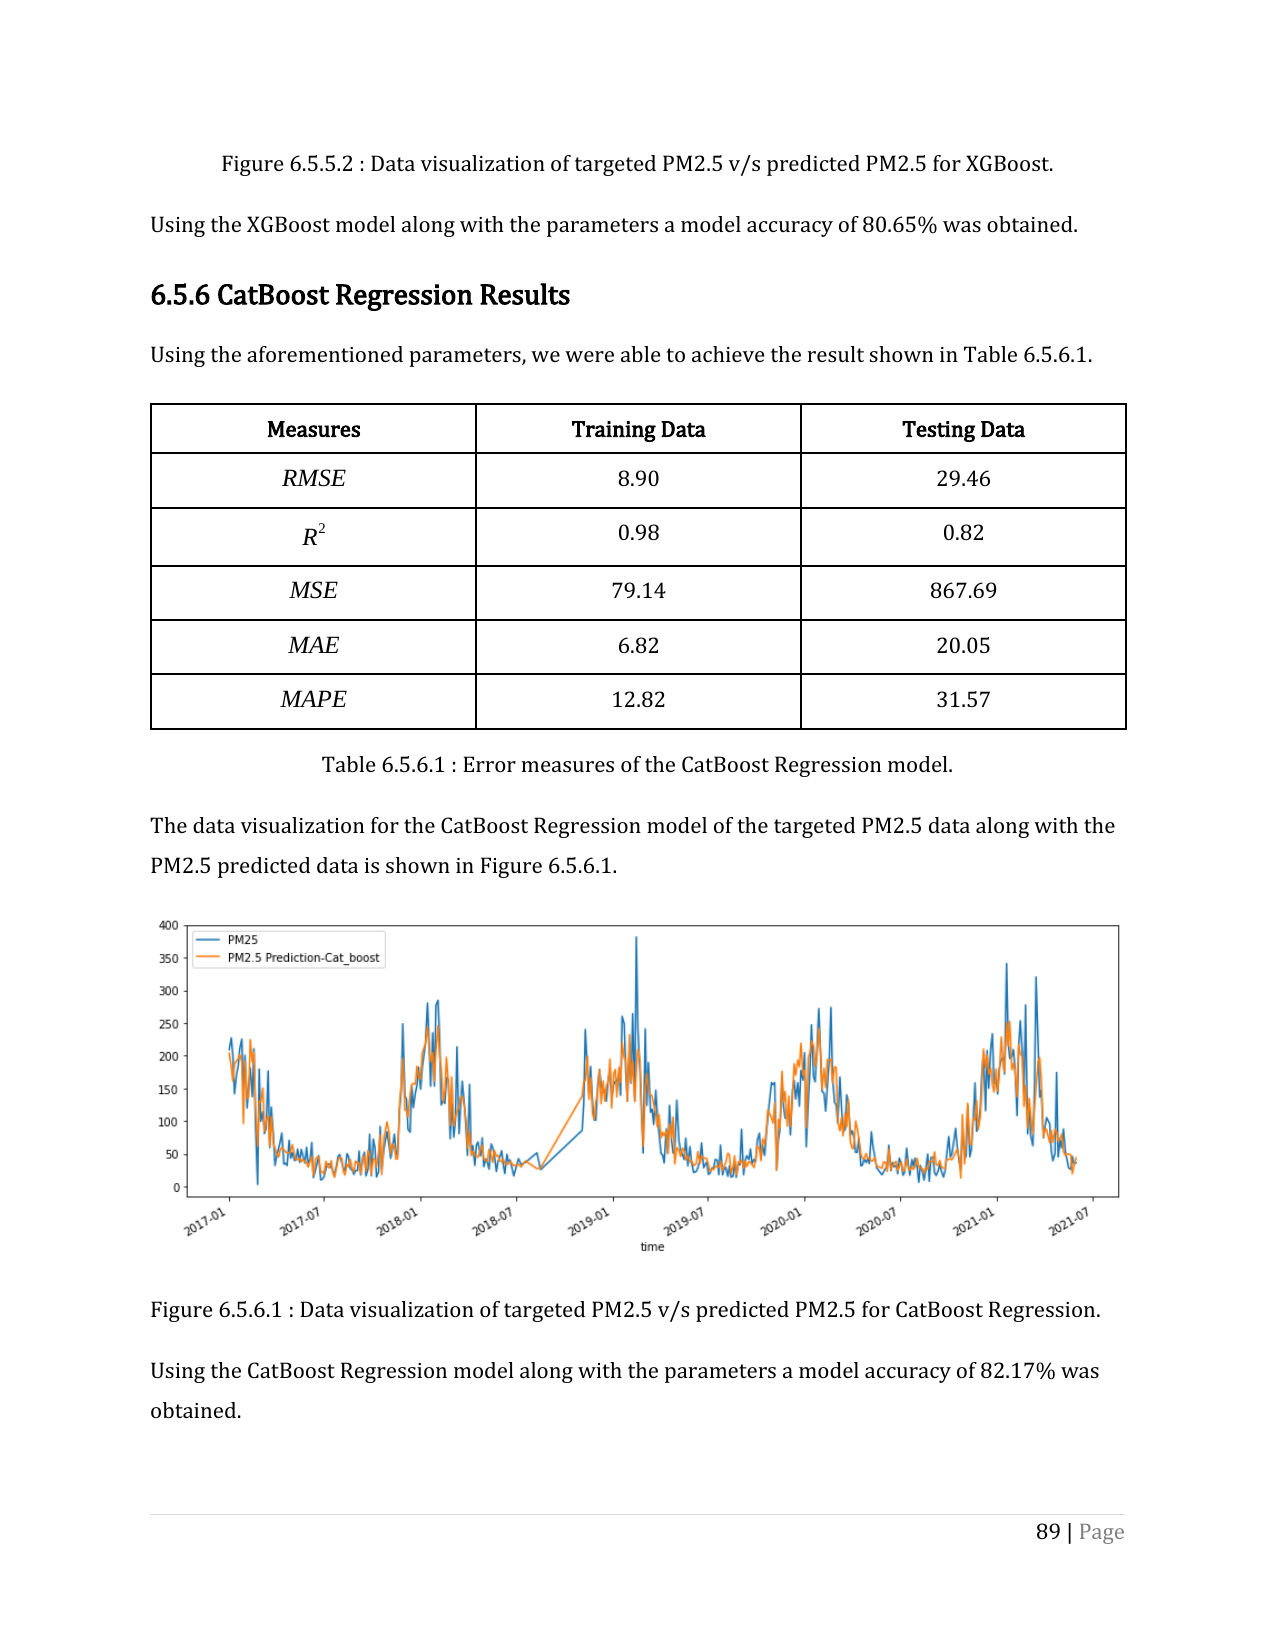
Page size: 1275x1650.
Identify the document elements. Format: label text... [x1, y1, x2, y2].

text The data visualization for the CatBoost Regression model of the targeted PM2.5 data along with the PM2.5 predicted data is shown in Figure 6.5.6.1. [150, 812, 1125, 879]
table_cell 6.82 [477, 621, 800, 673]
table_cell [152, 621, 475, 673]
text Table 6.5.6.1 : Error measures of the CatBoost Regression model. [150, 751, 1125, 777]
text Figure 6.5.5.2 : Data visualization of targeted PM2.5 v/s predicted PM2.5 for XGBoost. [150, 150, 1125, 177]
table_cell [152, 675, 475, 728]
table_cell [152, 509, 475, 564]
table_cell 0.82 [802, 509, 1125, 564]
text Using the XGBoost model along with the parameters a model accuracy of 80.65% was obtained. [150, 211, 1125, 238]
table_cell 867.69 [802, 567, 1125, 619]
picture [150, 913, 1125, 1261]
table_header Measures [152, 405, 475, 452]
text Figure 6.5.6.1 : Data visualization of targeted PM2.5 v/s predicted PM2.5 for CatBoost Regression. [150, 1295, 1125, 1322]
table_header Training Data [477, 405, 800, 452]
table_cell [152, 454, 475, 507]
table_cell 29.46 [802, 454, 1125, 507]
subtitle 6.5.6 CatBoost Regression Results [150, 276, 1125, 311]
table_cell 20.05 [802, 621, 1125, 673]
table_cell 0.98 [477, 509, 800, 564]
text Using the aforementioned parameters, we were able to achieve the result shown in Table 6.5.6.1. [150, 341, 1125, 368]
table_cell 12.82 [477, 675, 800, 728]
text Using the CatBoost Regression model along with the parameters a model accuracy of 82.17% was obtained. [150, 1356, 1125, 1424]
table_cell [152, 567, 475, 619]
table_cell 8.90 [477, 454, 800, 507]
table_cell 31.57 [802, 675, 1125, 728]
table_cell 79.14 [477, 567, 800, 619]
table_header Testing Data [802, 405, 1125, 452]
